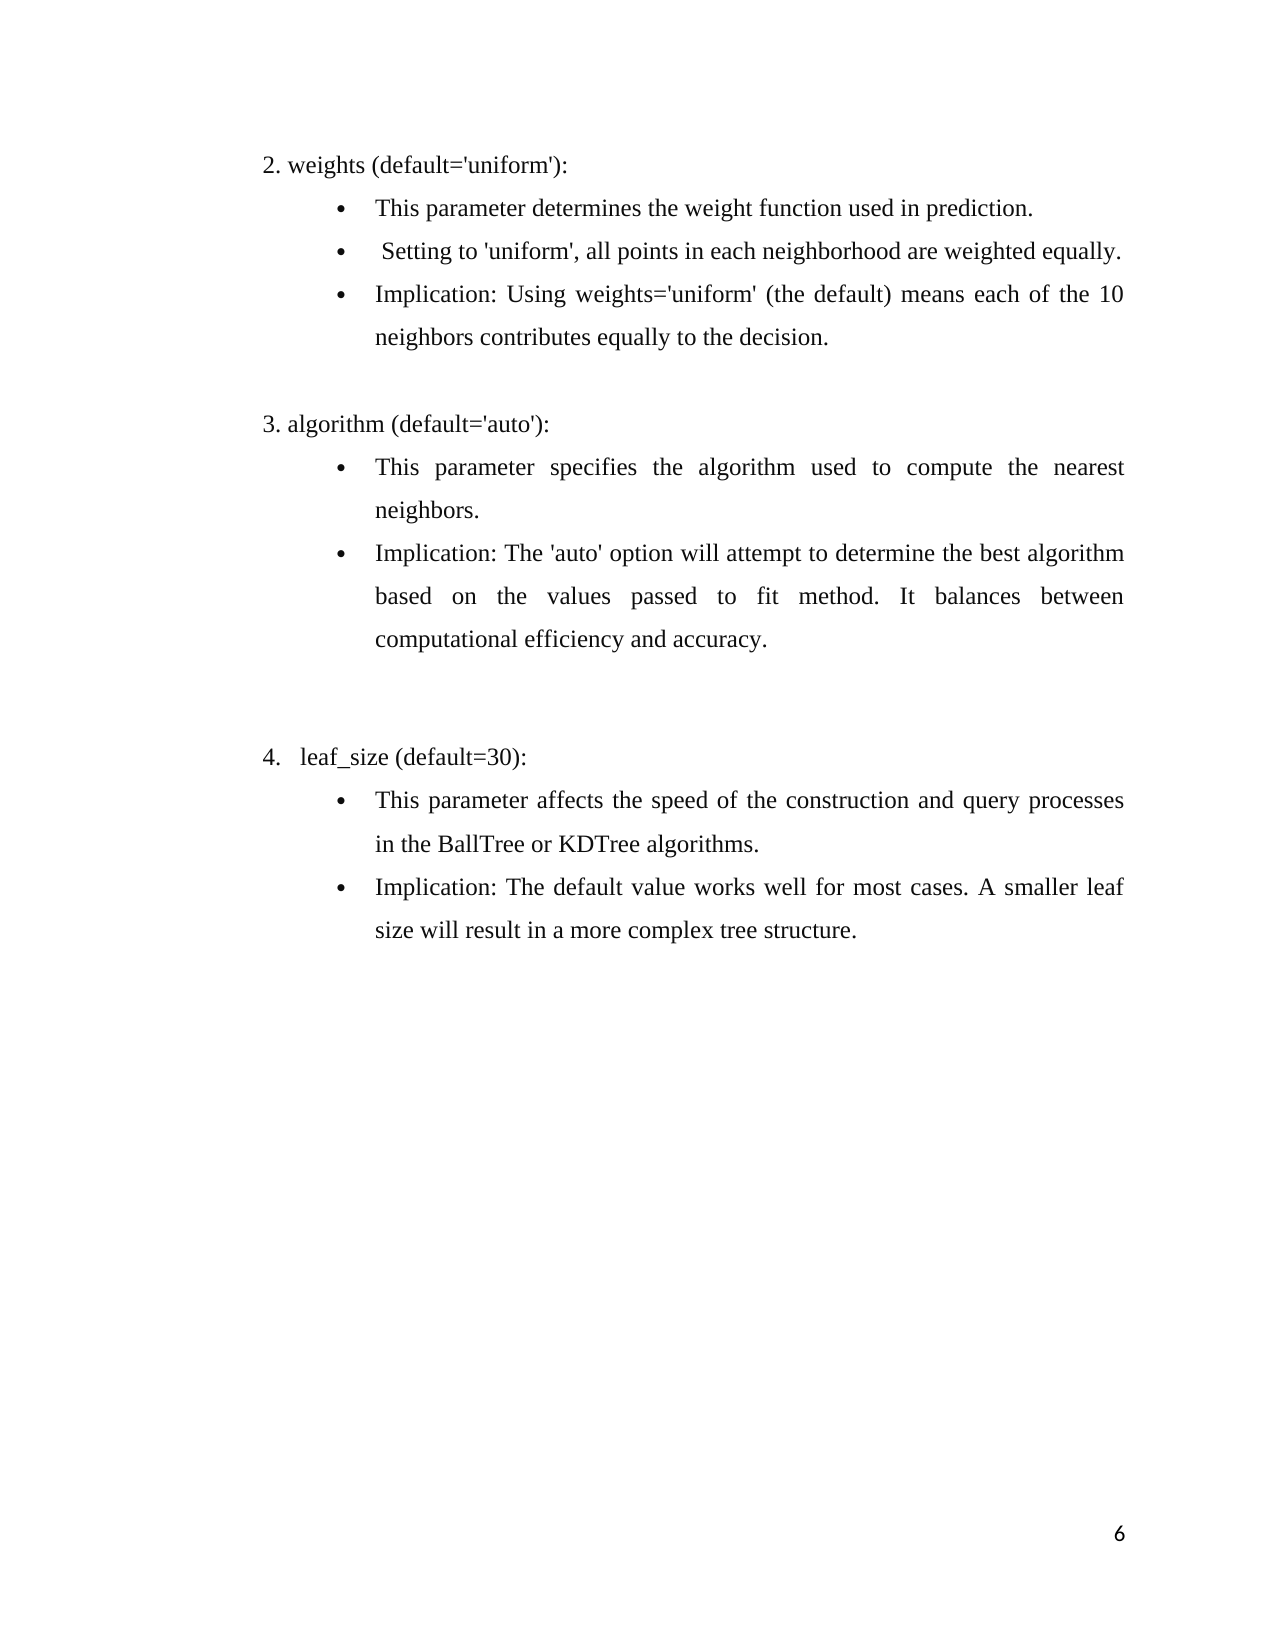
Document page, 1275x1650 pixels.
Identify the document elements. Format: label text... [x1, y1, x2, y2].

text 2. weights (default='uniform'): [262, 150, 1125, 179]
list Implication: The 'auto' option will attempt to determine the best algorithm based on the values passed to fit method. It balances between computational efficiency and accuracy. [337, 538, 1125, 653]
list This parameter affects the speed of the construction and query processes in the BallTree or KDTree algorithms. [337, 786, 1125, 857]
list Implication: Using weights='uniform' (the default) means each of the 10 neighbors contributes equally to the decision. [337, 279, 1125, 351]
list Implication: The default value works well for most cases. A smaller leaf size will result in a more complex tree structure. [337, 872, 1125, 944]
text 3. algorithm (default='auto'): [262, 409, 1125, 437]
list Setting to 'uniform', all points in each neighborhood are weighted equally. [337, 236, 1125, 265]
list This parameter determines the weight function used in prediction. [337, 193, 1125, 222]
list leaf_size (default=30): [262, 742, 1125, 771]
list This parameter specifies the algorithm used to compute the nearest neighbors. [337, 452, 1125, 524]
